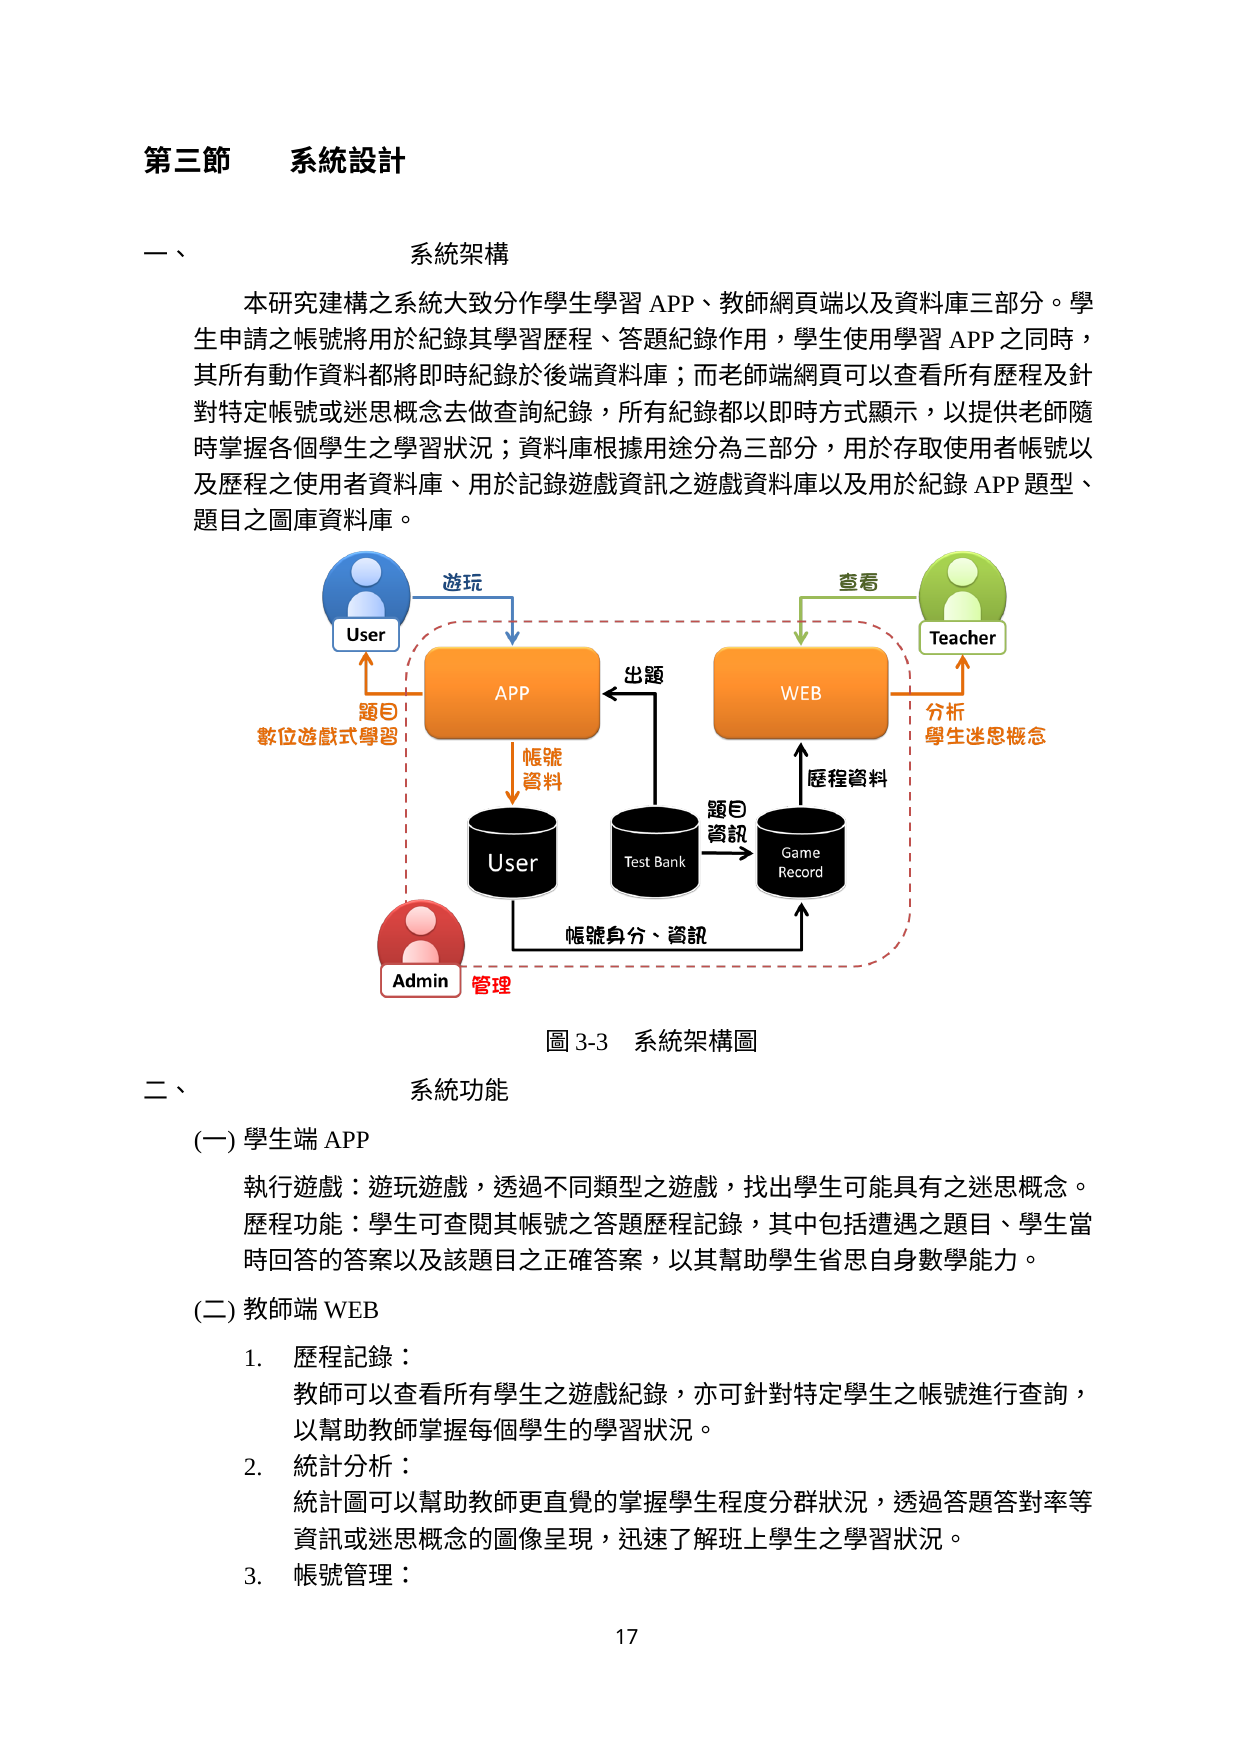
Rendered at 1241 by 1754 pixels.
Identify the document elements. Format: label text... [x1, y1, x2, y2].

list 系統功能 [144, 1070, 1109, 1107]
list 教師端WEB [194, 1289, 1109, 1325]
picture [243, 549, 1059, 1009]
text 圖3-3 系統架構圖 [194, 1022, 1109, 1058]
list 歷程記錄： [244, 1338, 1109, 1374]
text 第三節 系統設計 [144, 137, 1109, 180]
text 教師可以查看所有學生之遊戲紀錄，亦可針對特定學生之帳號進行查詢，以幫助教師掌握每個學生的學習狀況。 [294, 1374, 1109, 1447]
list 系統架構 [144, 234, 1109, 271]
text 歷程功能：學生可查閱其帳號之答題歷程記錄，其中包括遭遇之題目、學生當時回答的答案以及該題目之正確答案，以其幫助學生省思自身數學能力。 [244, 1204, 1109, 1277]
list 帳號管理： [244, 1555, 1109, 1592]
text 本研究建構之系統大致分作學生學習APP、教師網頁端以及資料庫三部分。學生申請之帳號將用於紀錄其學習歷程、答題紀錄作用，學生使用學習APP之同時，其所有動作資料都將即時紀錄於後端資料庫；而老師端網頁可以查看所有歷程及針對特定帳號或迷思概念去做查詢紀錄，所有紀錄都以即時方式顯示，以提供老師隨時掌握各個學生之學習狀況；資料庫根據用途分為三部分，用於存取使用者帳號以及歷程之使用者資料庫、用於記錄遊戲資訊之遊戲資料庫以及用於紀錄APP題型、題目之圖庫資料庫。 [194, 283, 1109, 537]
text 執行遊戲：遊玩遊戲，透過不同類型之遊戲，找出學生可能具有之迷思概念。 [244, 1168, 1109, 1204]
list 學生端APP [194, 1119, 1109, 1155]
list 統計分析： [244, 1447, 1109, 1483]
text 統計圖可以幫助教師更直覺的掌握學生程度分群狀況，透過答題答對率等資訊或迷思概念的圖像呈現，迅速了解班上學生之學習狀況。 [294, 1483, 1109, 1555]
